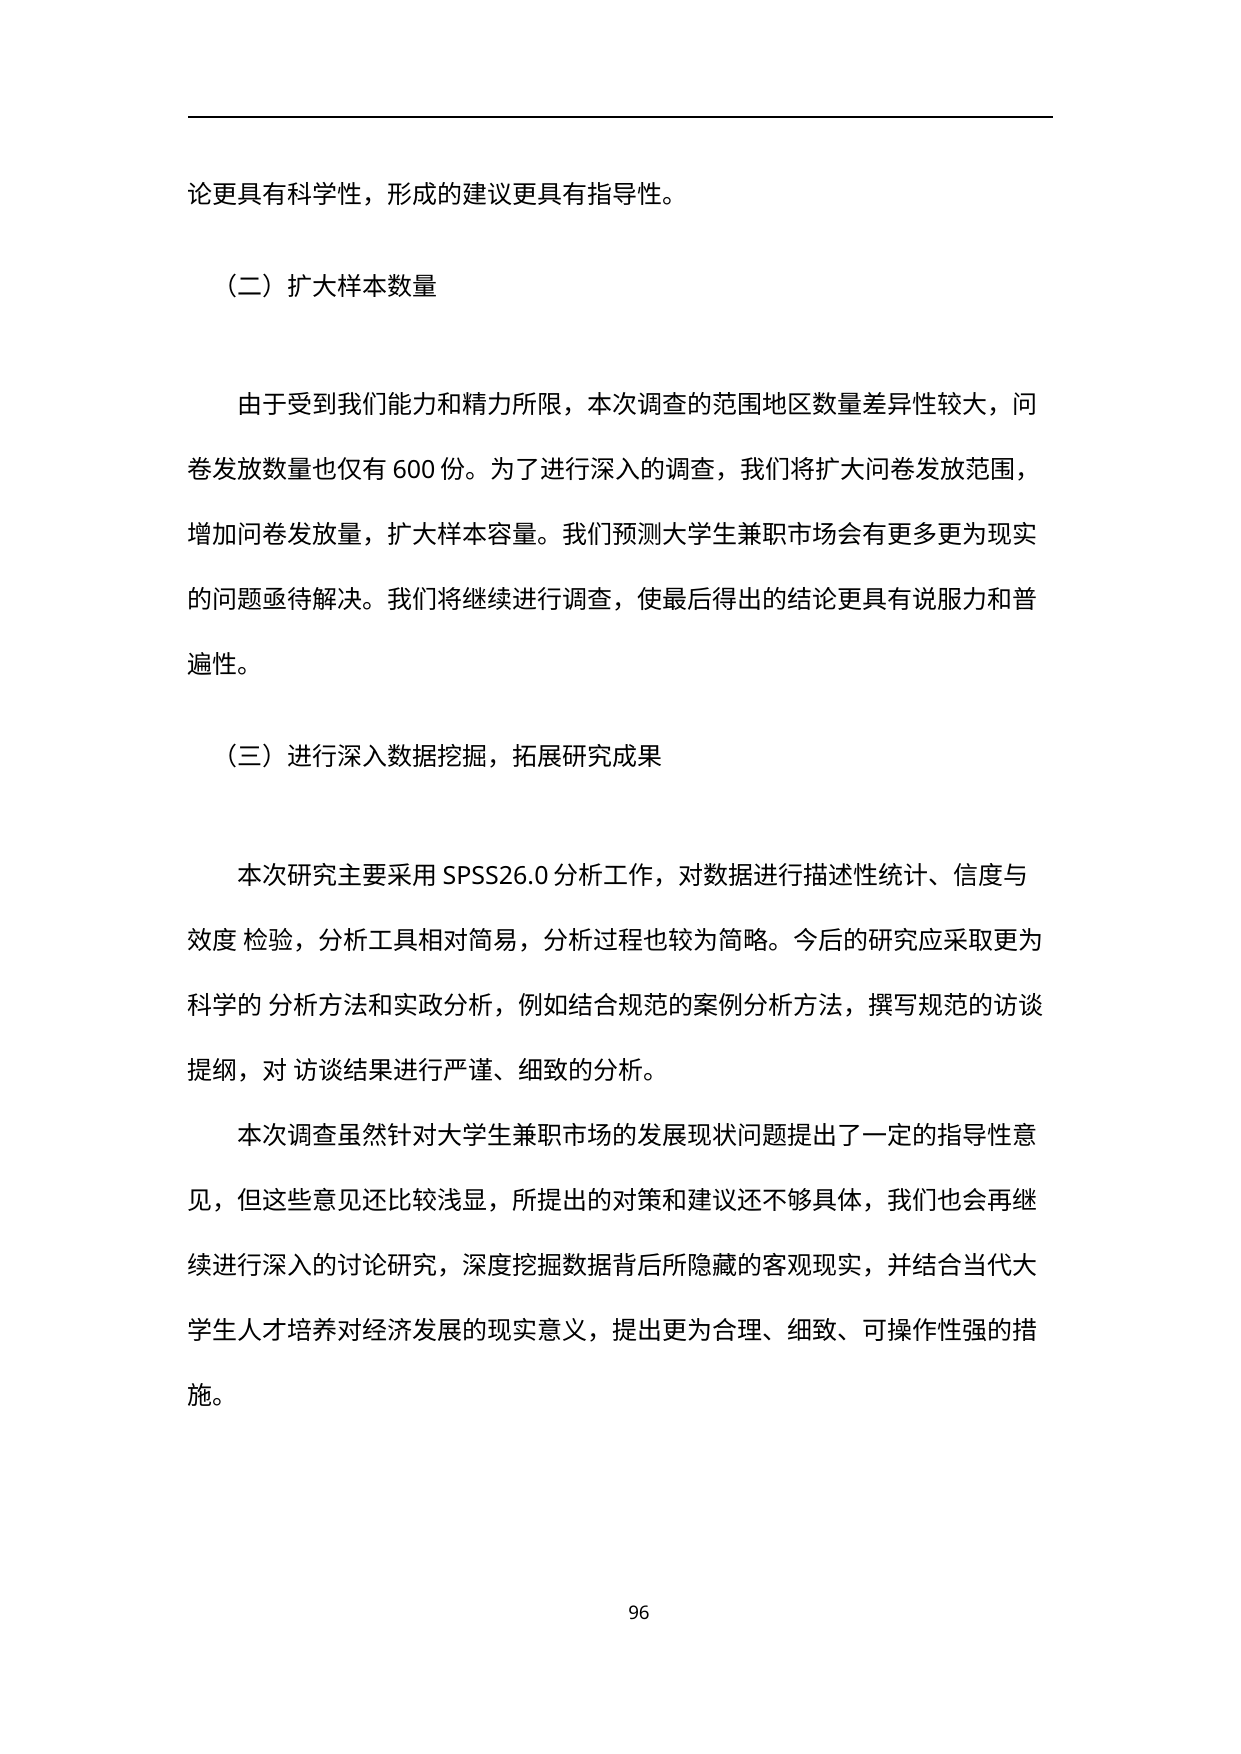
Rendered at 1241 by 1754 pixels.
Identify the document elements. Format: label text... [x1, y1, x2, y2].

text 本次调查虽然针对大学生兼职市场的发展现状问题提出了一定的指导性意见，但这些意见还比较浅显，所提出的对策和建议还不够具体，我们也会再继续进行深入的讨论研究，深度挖掘数据背后所隐藏的客观现实，并结合当代大学生人才培养对经济发展的现实意义，提出更为合理、细致、可操作性强的措施。 [187, 1101, 1053, 1426]
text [187, 160, 1053, 225]
text 本次研究主要采用SPSS26.0分析工作，对数据进行描述性统计、信度与效度 检验，分析工具相对简易，分析过程也较为简略。今后的研究应采取更为科学的 分析方法和实政分析，例如结合规范的案例分析方法，撰写规范的访谈提纲，对 访谈结果进行严谨、细致的分析。 [187, 841, 1053, 1101]
subtitle （二）扩大样本数量 [212, 252, 1028, 317]
subtitle （三）进行深入数据挖掘，拓展研究成果 [212, 722, 1028, 787]
text 由于受到我们能力和精力所限，本次调查的范围地区数量差异性较大，问卷发放数量也仅有600份。为了进行深入的调查，我们将扩大问卷发放范围，增加问卷发放量，扩大样本容量。我们预测大学生兼职市场会有更多更为现实的问题亟待解决。我们将继续进行调查，使最后得出的结论更具有说服力和普遍性。 [187, 370, 1053, 695]
